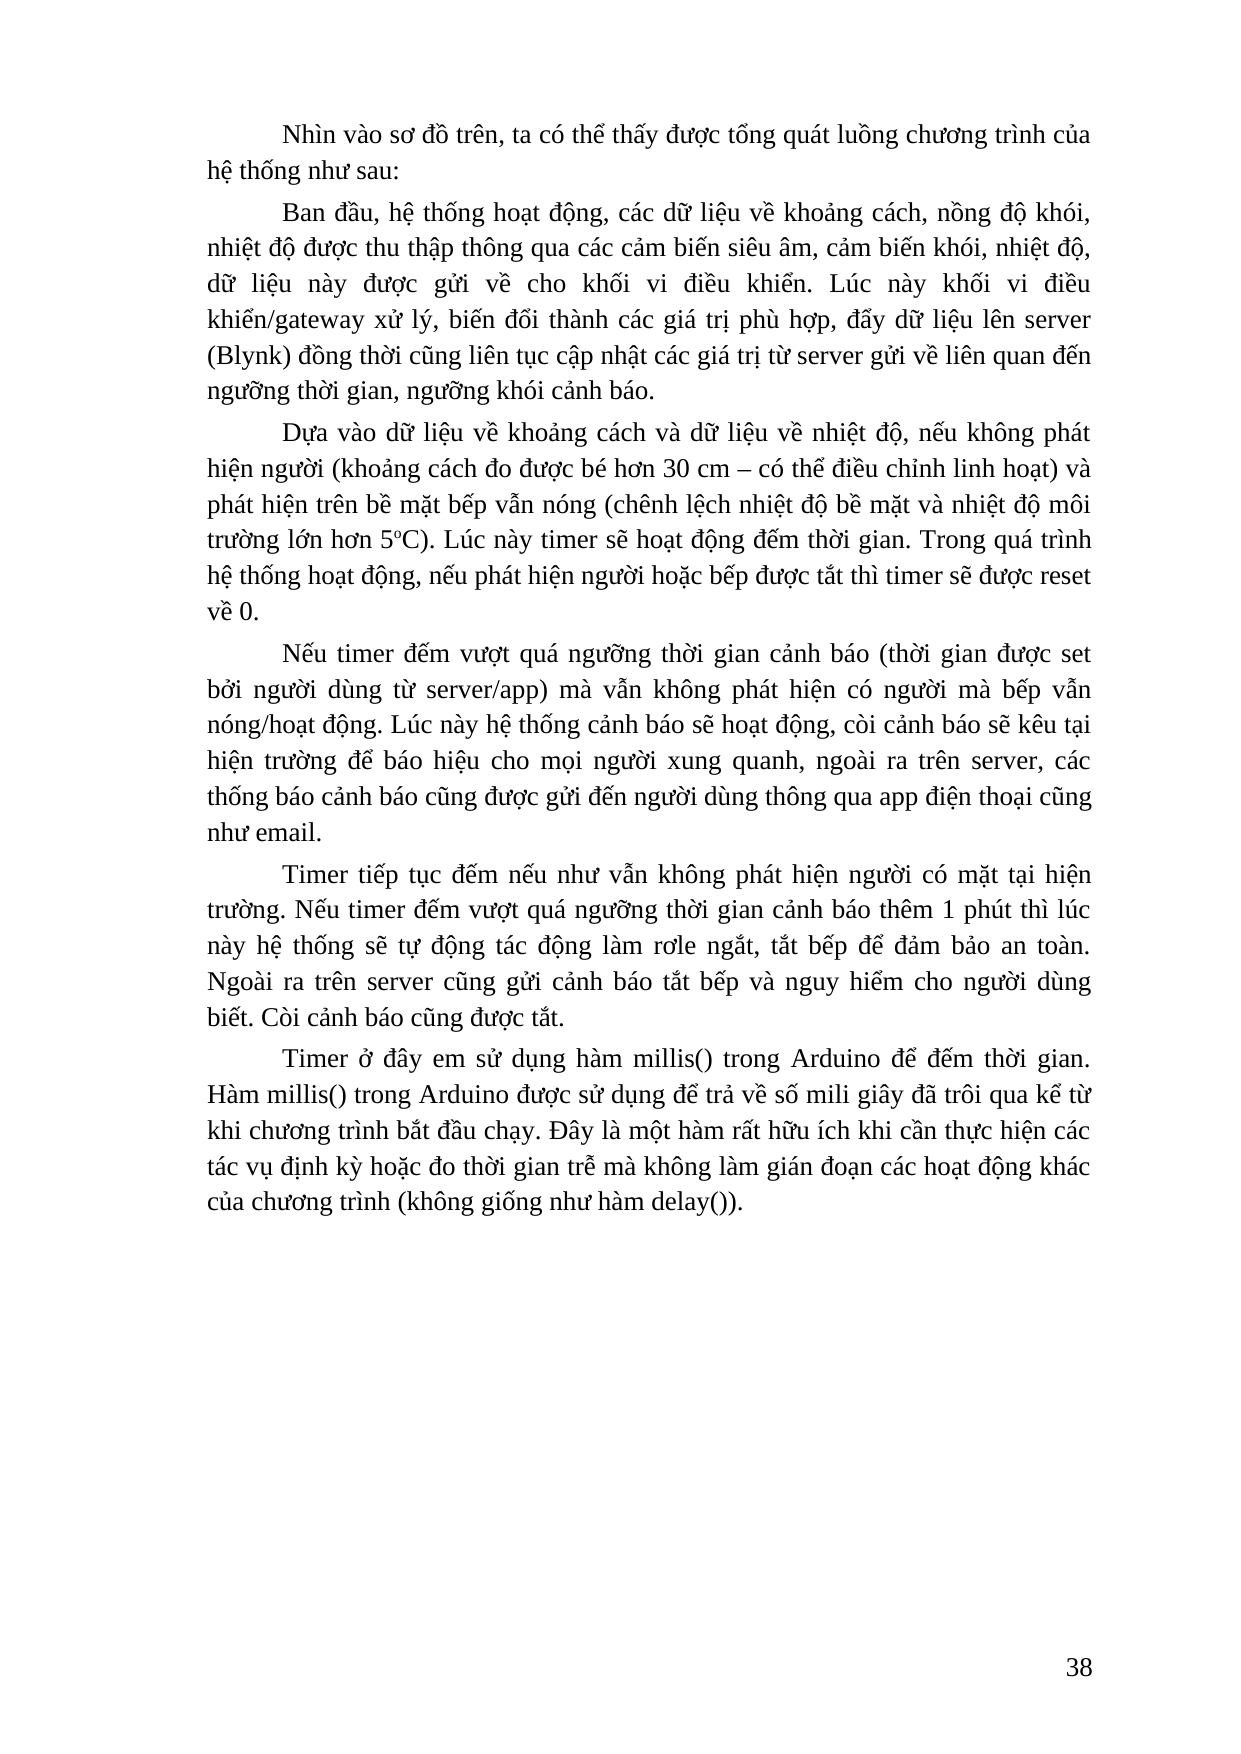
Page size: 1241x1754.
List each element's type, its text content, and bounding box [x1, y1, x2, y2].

text Nếu timer đếm vượt quá ngưỡng thời gian cảnh báo (thời gian được set bởi người dùng từ server/app) mà vẫn không phát hiện có người mà bếp vẫn nóng/hoạt động. Lúc này hệ thống cảnh báo sẽ hoạt động, còi cảnh báo sẽ kêu tại hiện trường để báo hiệu cho mọi người xung quanh, ngoài ra trên server, các thống báo cảnh báo cũng được gửi đến người dùng thông qua app điện thoại cũng như email. [207, 637, 1092, 847]
text Ban đầu, hệ thống hoạt động, các dữ liệu về khoảng cách, nồng độ khói, nhiệt độ được thu thập thông qua các cảm biến siêu âm, cảm biến khói, nhiệt độ, dữ liệu này được gửi về cho khối vi điều khiển. Lúc này khối vi điều khiển/gateway xử lý, biến đổi thành các giá trị phù hợp, đẩy dữ liệu lên server (Blynk) đồng thời cũng liên tục cập nhật các giá trị từ server gửi về liên quan đến ngưỡng thời gian, ngưỡng khói cảnh báo. [207, 196, 1092, 406]
text Timer tiếp tục đếm nếu như vẫn không phát hiện người có mặt tại hiện trường. Nếu timer đếm vượt quá ngưỡng thời gian cảnh báo thêm 1 phút thì lúc này hệ thống sẽ tự động tác động làm rơle ngắt, tắt bếp để đảm bảo an toàn. Ngoài ra trên server cũng gửi cảnh báo tắt bếp và nguy hiểm cho người dùng biết. Còi cảnh báo cũng được tắt. [207, 858, 1092, 1032]
text Timer ở đây em sử dụng hàm millis() trong Arduino để đếm thời gian. Hàm millis() trong Arduino được sử dụng để trả về số mili giây đã trôi qua kể từ khi chương trình bắt đầu chạy. Đây là một hàm rất hữu ích khi cần thực hiện các tác vụ định kỳ hoặc đo thời gian trễ mà không làm gián đoạn các hoạt động khác của chương trình (không giống như hàm delay()). [207, 1043, 1092, 1217]
text Nhìn vào sơ đồ trên, ta có thể thấy được tổng quát luồng chương trình của hệ thống như sau: [207, 118, 1092, 185]
text Dựa vào dữ liệu về khoảng cách và dữ liệu về nhiệt độ, nếu không phát hiện người (khoảng cách đo được bé hơn 30 cm – có thể điều chỉnh linh hoạt) và phát hiện trên bề mặt bếp vẫn nóng (chênh lệch nhiệt độ bề mặt và nhiệt độ môi trường lớn hơn 5oC). Lúc này timer sẽ hoạt động đếm thời gian. Trong quá trình hệ thống hoạt động, nếu phát hiện người hoặc bếp được tắt thì timer sẽ được reset về 0. [207, 416, 1092, 626]
